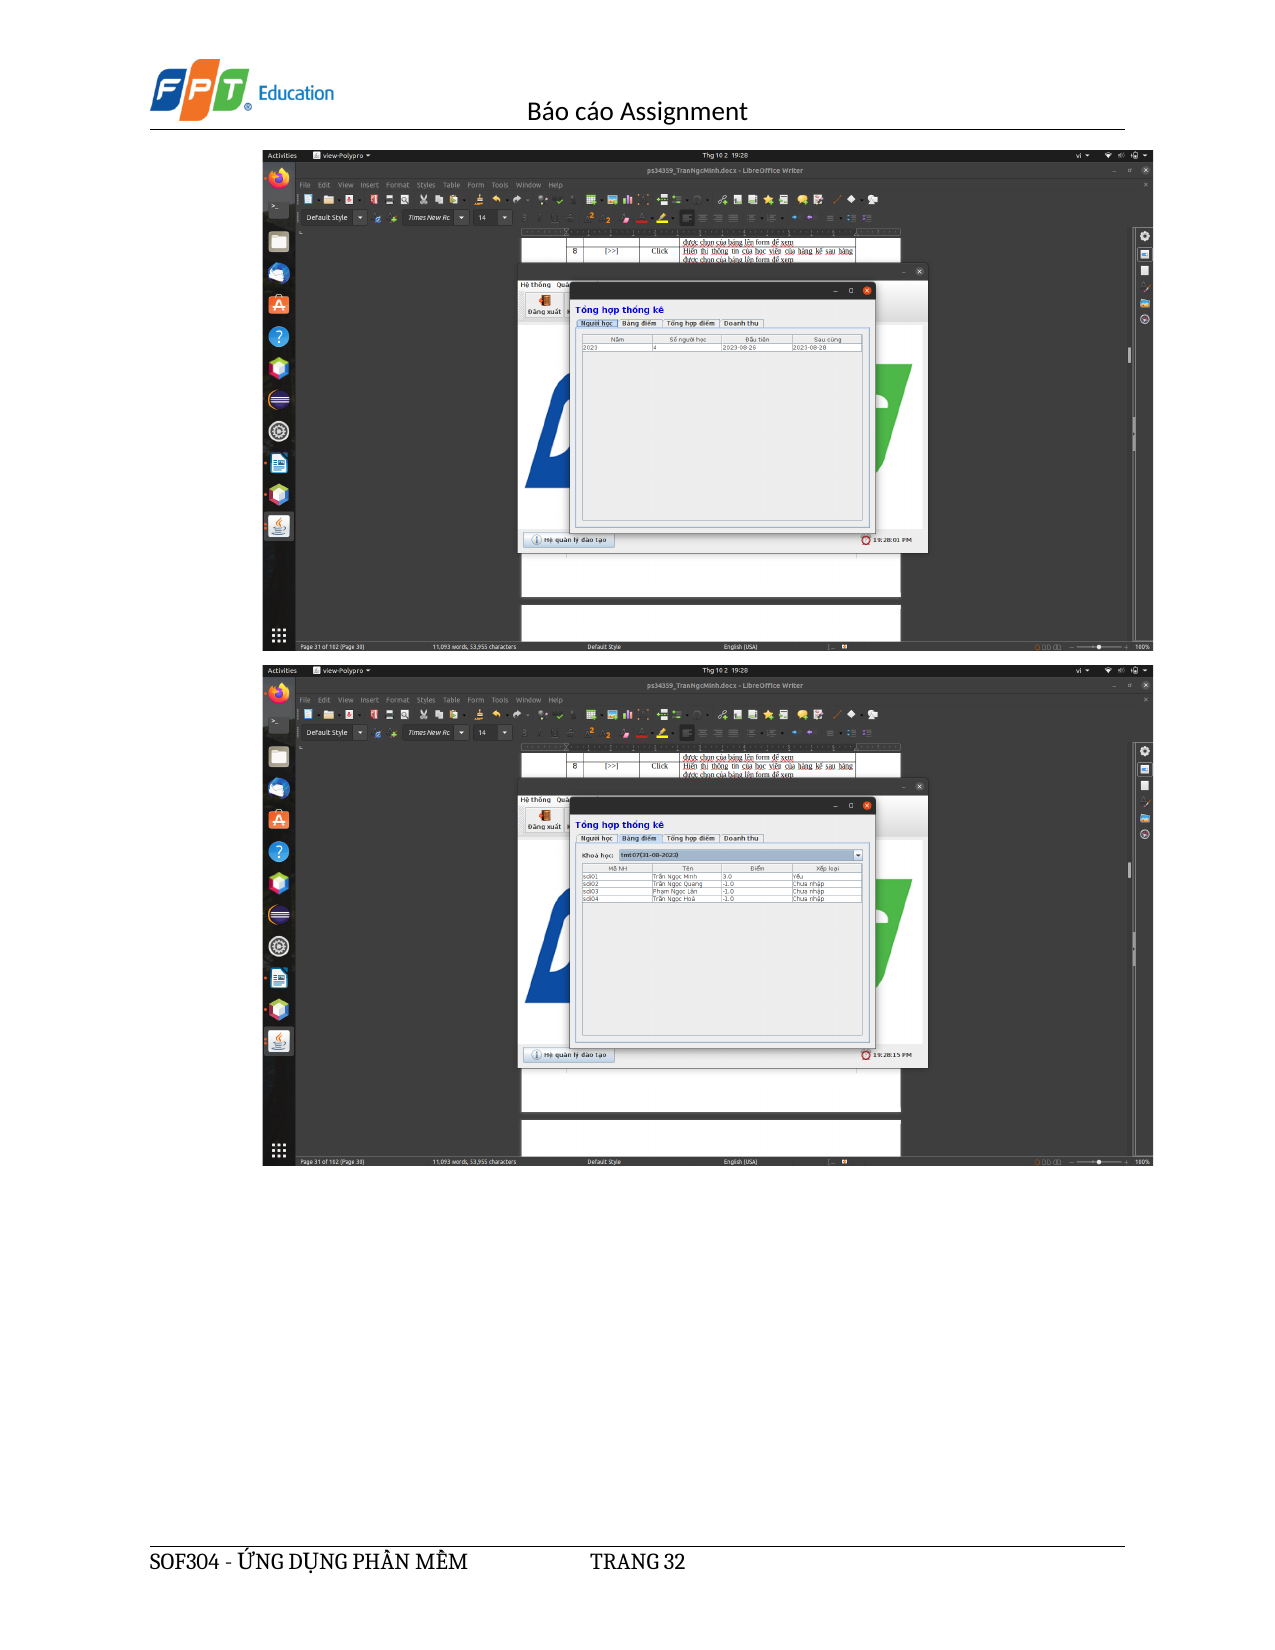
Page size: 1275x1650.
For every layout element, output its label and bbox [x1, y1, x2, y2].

picture [150, 59, 336, 121]
picture [262, 150, 1154, 651]
picture [262, 665, 1154, 1166]
